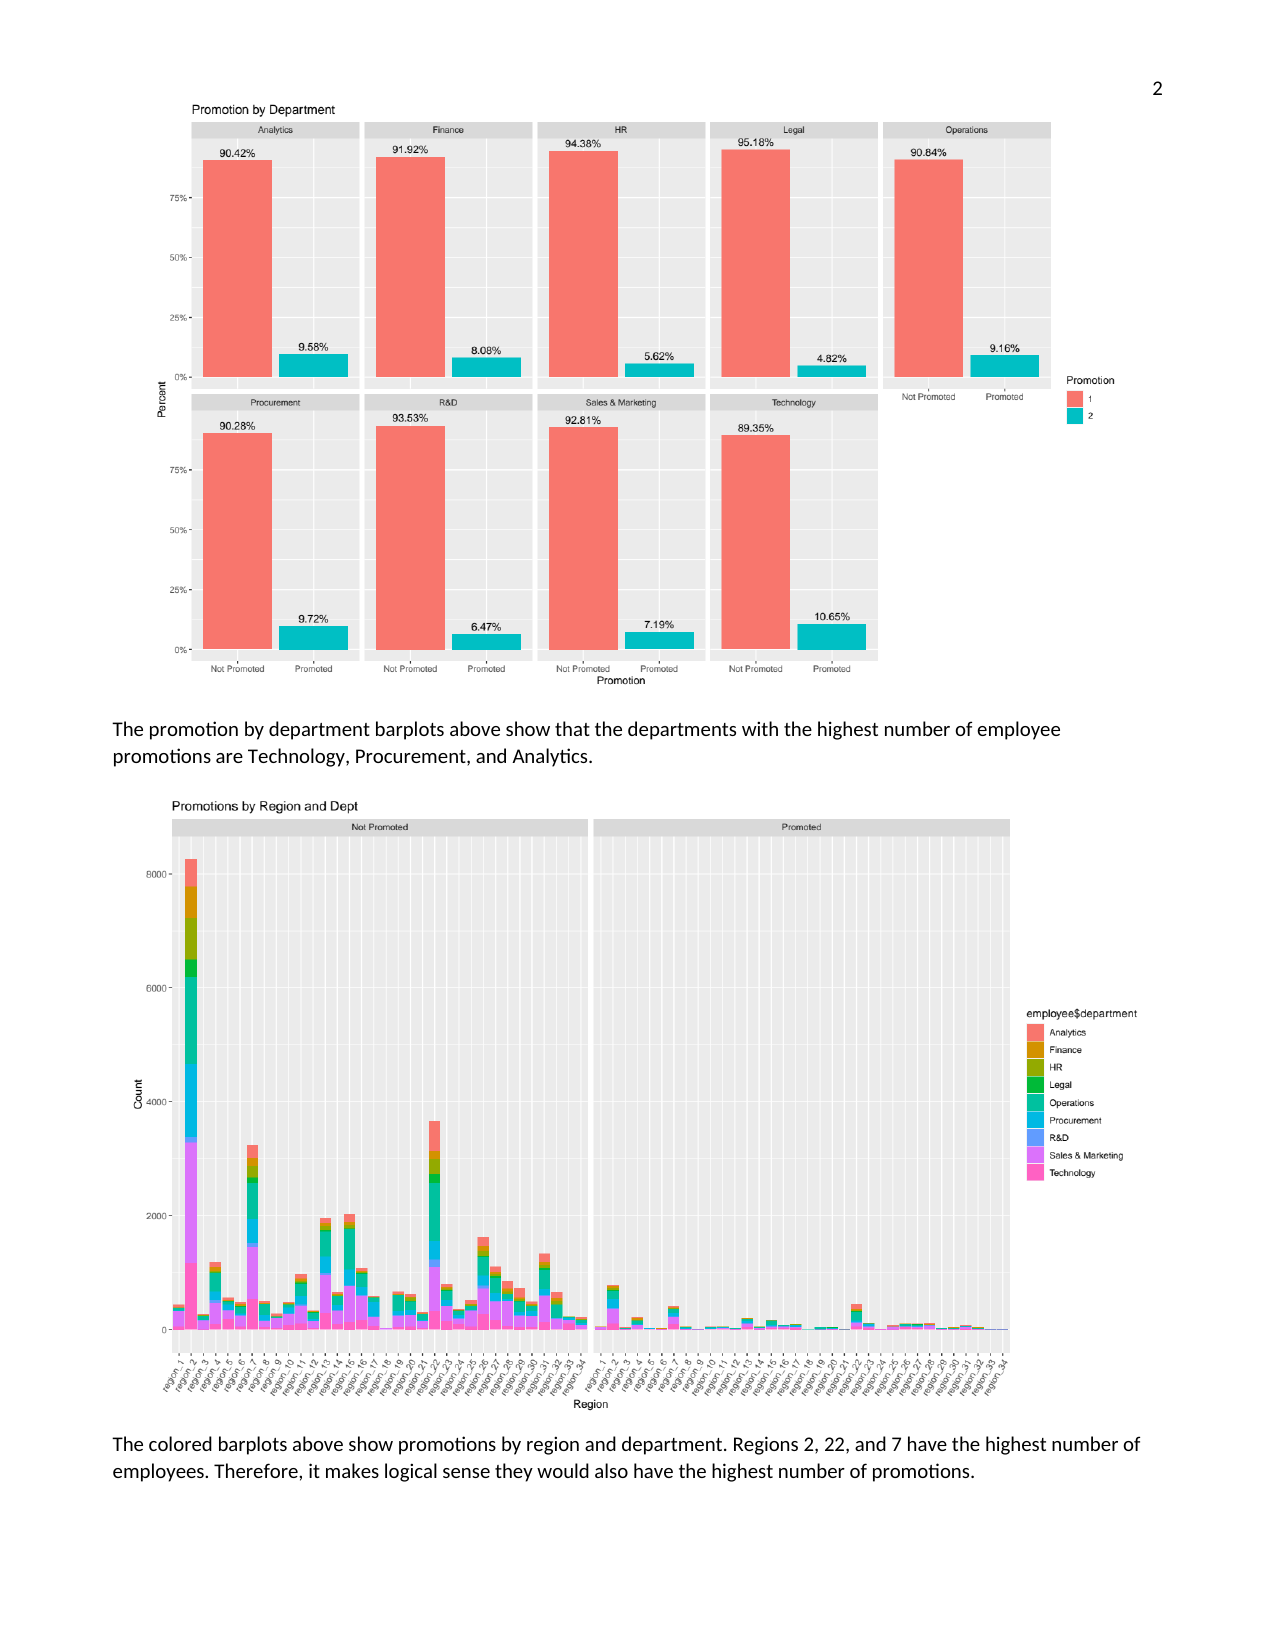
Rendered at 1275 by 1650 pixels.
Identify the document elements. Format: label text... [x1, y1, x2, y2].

text The colored barplots above show promotions by region and department. Regions 2, 22, and 7 have the highest number of employees. Therefore, it makes logical sense they would also have the highest number of promotions. [112, 1431, 1162, 1484]
text The promotion by department barplots above show that the departments with the highest number of employee promotions are Technology, Procurement, and Analytics. [112, 716, 1162, 769]
